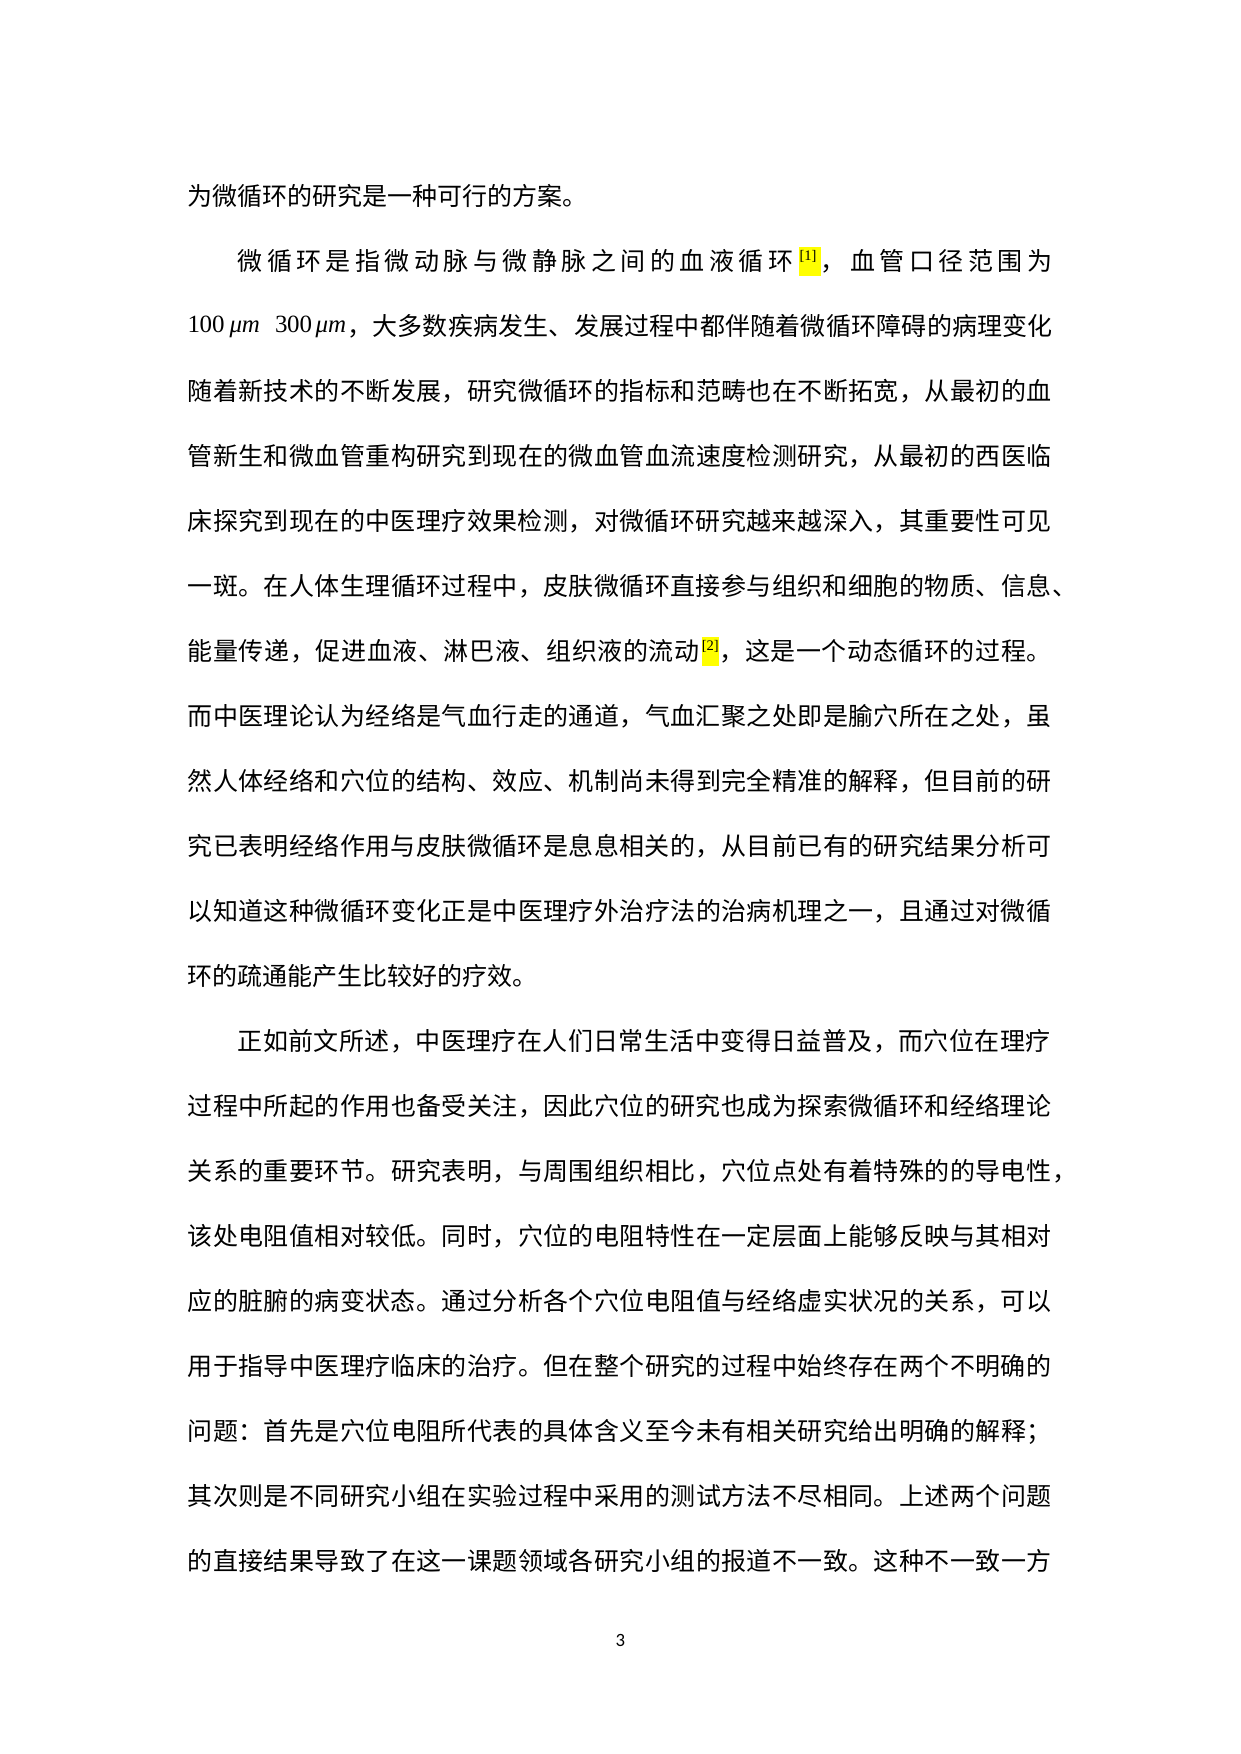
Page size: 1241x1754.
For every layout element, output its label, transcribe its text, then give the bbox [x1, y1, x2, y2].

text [187, 162, 1053, 227]
text 微循环是指微动脉与微静脉之间的血液循环[1]，血管口径范围为，大多数疾病发生、发展过程中都伴随着微循环障碍的病理变化。随着新技术的不断发展，研究微循环的指标和范畴也在不断拓宽，从最初的血管新生和微血管重构研究到现在的微血管血流速度检测研究，从最初的西医临床探究到现在的中医理疗效果检测，对微循环研究越来越深入，其重要性可见一斑。在人体生理循环过程中，皮肤微循环直接参与组织和细胞的物质、信息、能量传递，促进血液、淋巴液、组织液的流动[2]，这是一个动态循环的过程。而中医理论认为经络是气血行走的通道，气血汇聚之处即是腧穴所在之处，虽然人体经络和穴位的结构、效应、机制尚未得到完全精准的解释，但目前的研究已表明经络作用与皮肤微循环是息息相关的，从目前已有的研究结果分析可以知道这种微循环变化正是中医理疗外治疗法的治病机理之一，且通过对微循环的疏通能产生比较好的疗效。 [187, 227, 1053, 1007]
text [187, 1007, 1053, 1592]
